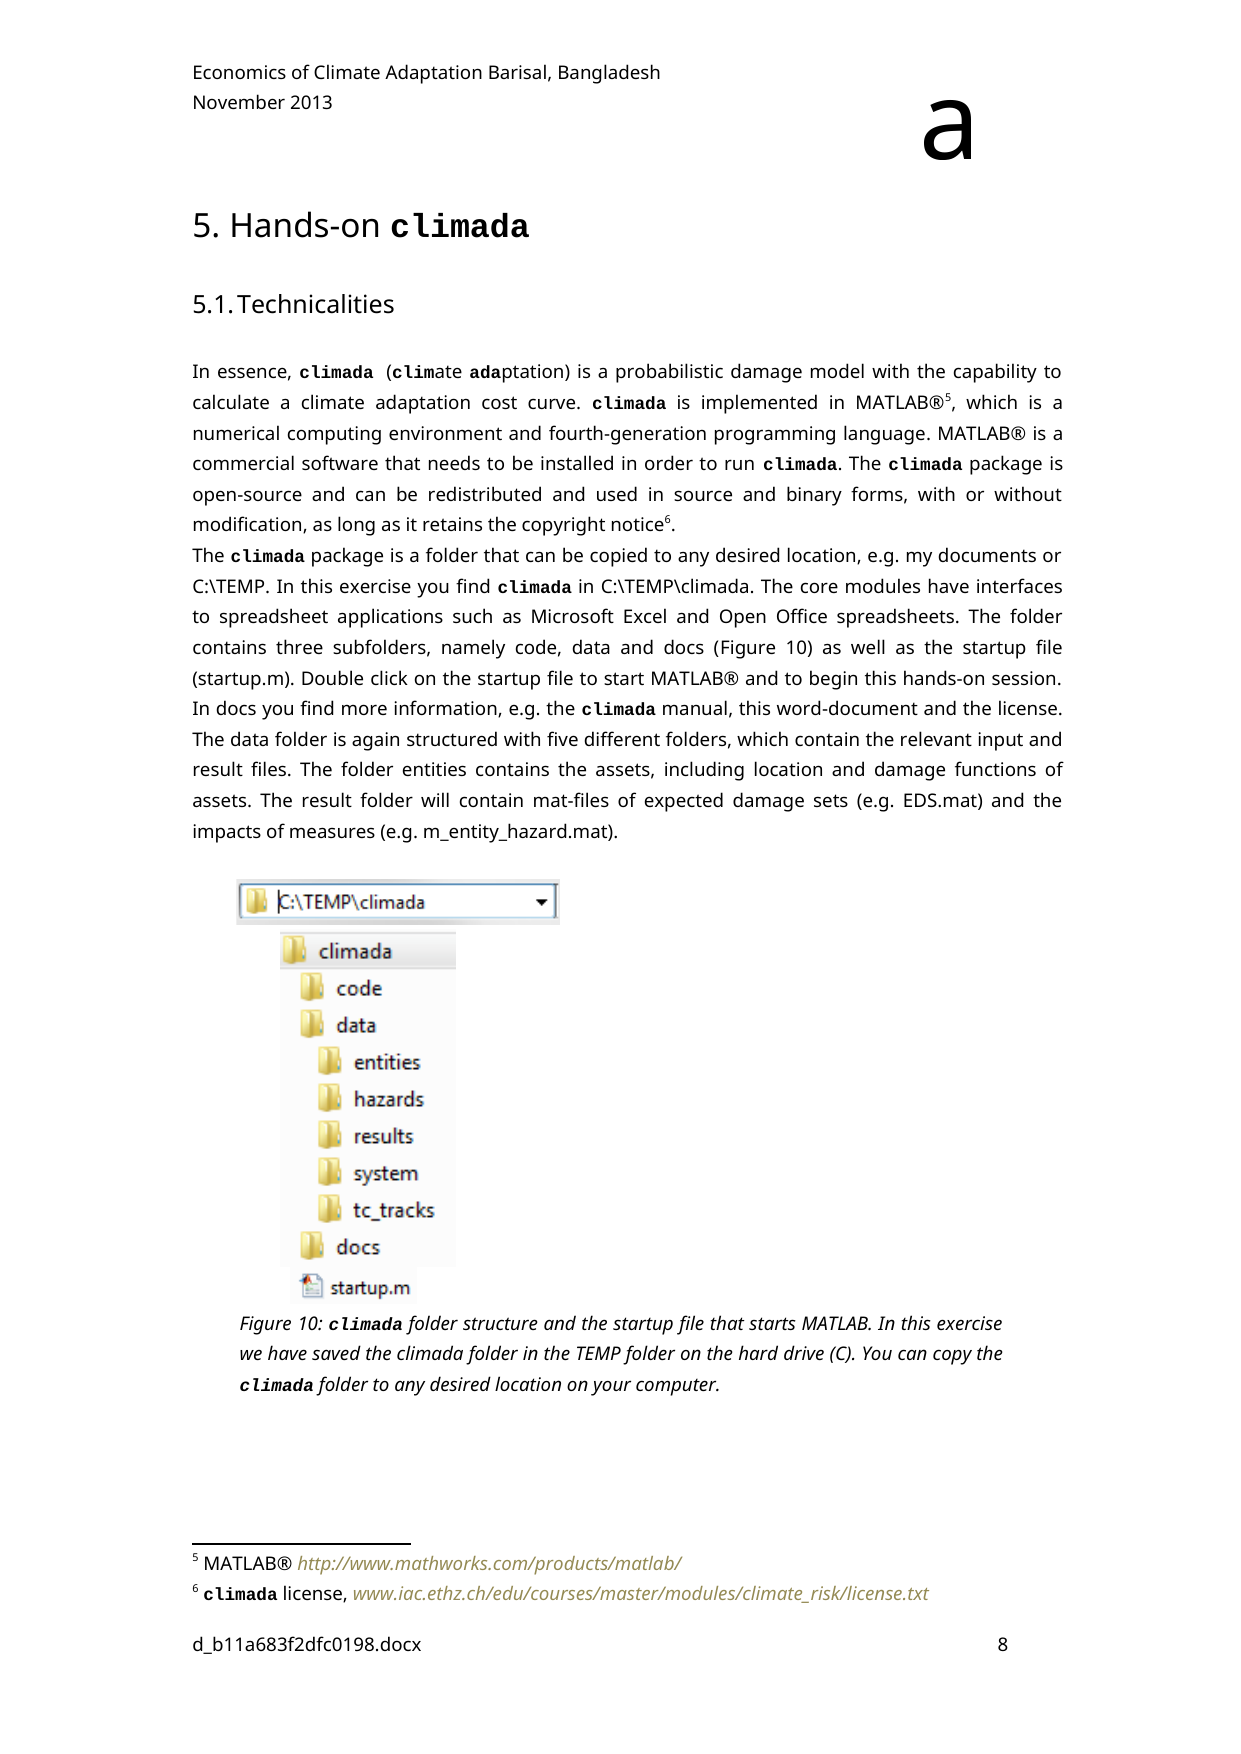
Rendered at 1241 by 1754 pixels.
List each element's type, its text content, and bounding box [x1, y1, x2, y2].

subtitle Technicalities [192, 287, 1063, 321]
text Figure 10: climada folder structure and the startup file that starts MATLAB. In this exercise we have saved the climada folder in the TEMP folder on the hard drive (C). You can copy the climada folder to any desired location on your computer. [239, 1310, 1004, 1397]
text The climada package is a folder that can be copied to any desired location, e.g. my documents or C:\TEMP. In this exercise you find climada in C:\TEMP\climada. The core modules have interfaces to spreadsheet applications such as Microsoft Excel and Open Office spreadsheets. The folder contains three subfolders, namely code, data and docs (Figure 10) as well as the startup file (startup.m). Double click on the startup file to start MATLAB® and to begin this hands-on session. In docs you find more information, e.g. the climada manual, this word-document and the license. The data folder is again structured with five different folders, which contain the relevant input and result files. The folder entities contains the assets, including location and damage functions of assets. The result folder will contain mat-files of expected damage sets (e.g. EDS.mat) and the impacts of measures (e.g. m_entity_hazard.mat). [192, 542, 1063, 843]
picture [236, 879, 560, 925]
subtitle Hands-on climada [192, 202, 1063, 247]
text In essence, climada (climate adaptation) is a probabilistic damage model with the capability to calculate a climate adaptation cost curve. climada is implemented in MATLAB®, which is a numerical computing environment and fourth-generation programming language. MATLAB® is a commercial software that needs to be installed in order to run climada. The climada package is open-source and can be redistributed and used in source and binary forms, with or without modification, as long as it retains the copyright notice. [192, 359, 1063, 537]
picture [280, 929, 456, 1304]
